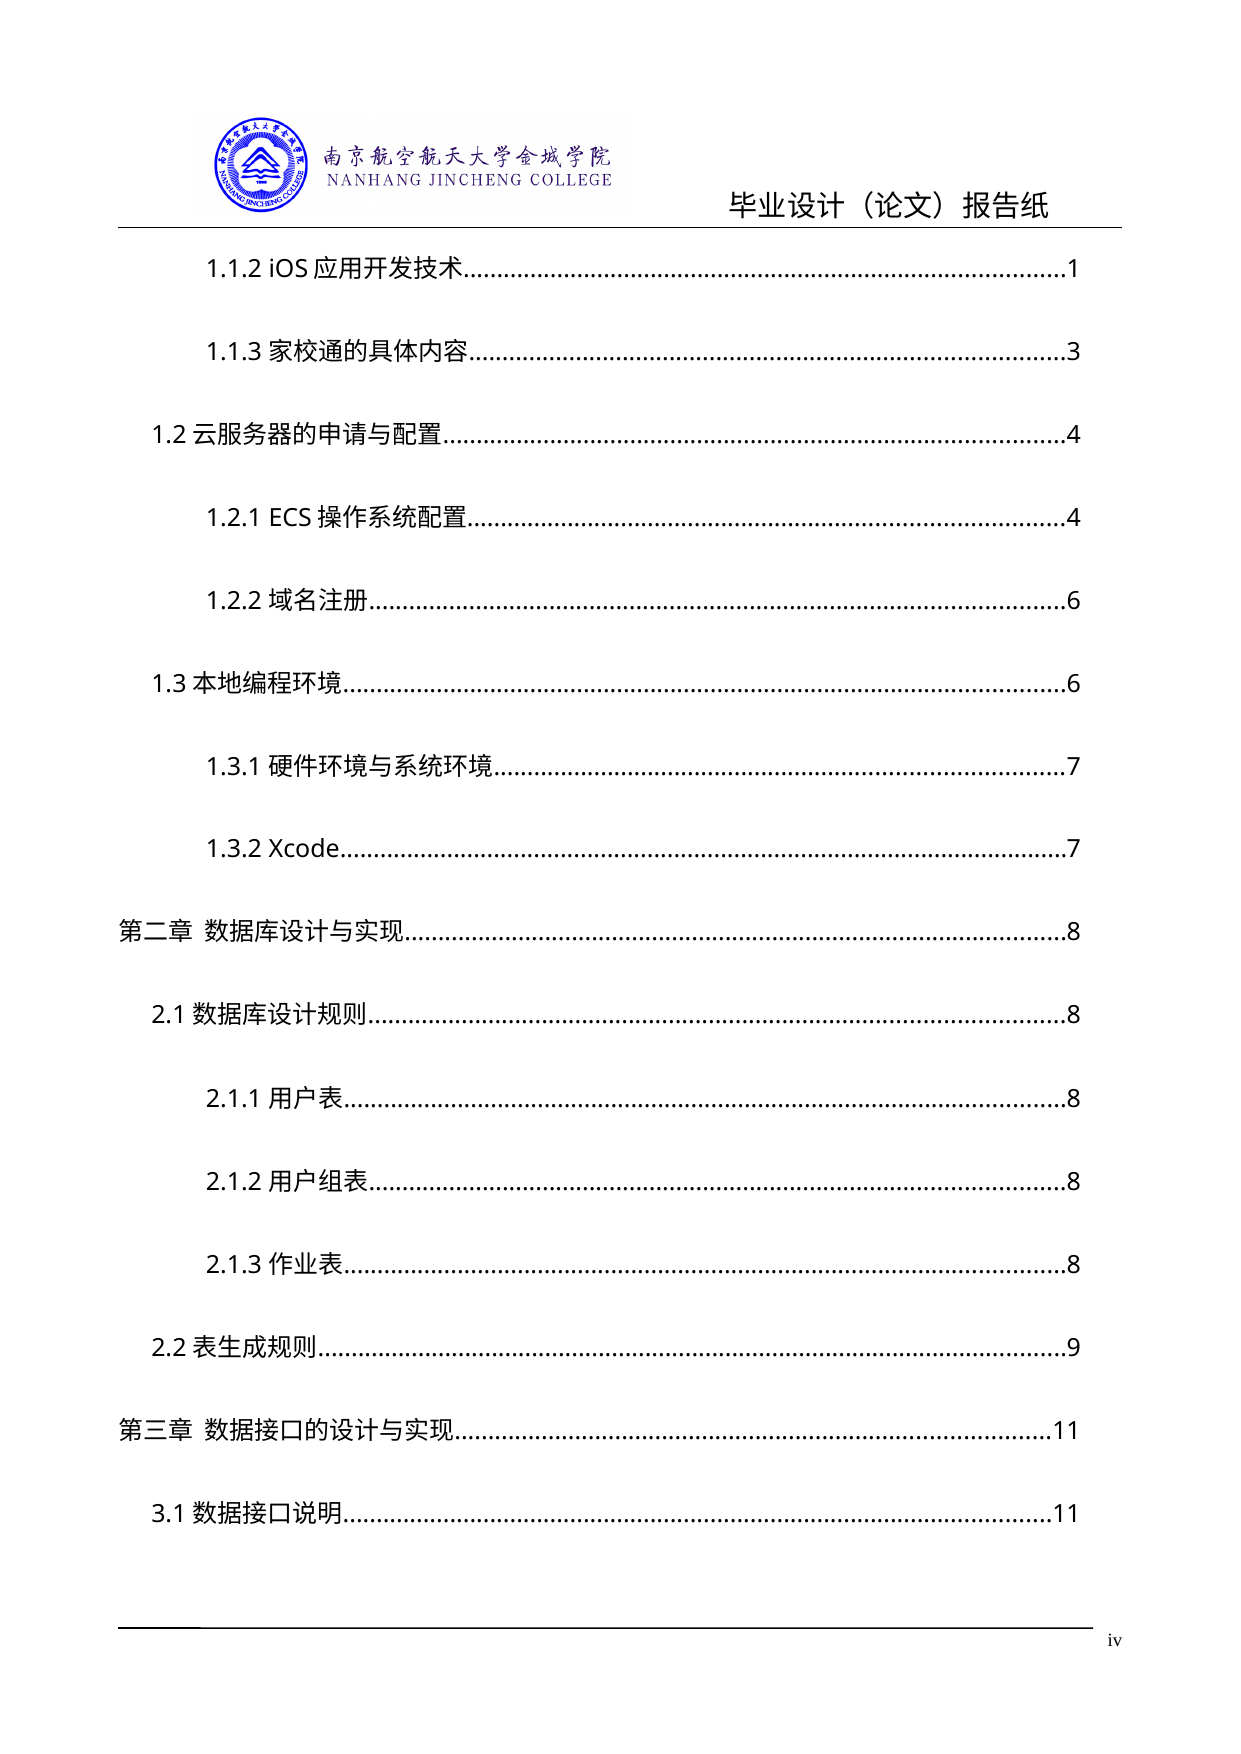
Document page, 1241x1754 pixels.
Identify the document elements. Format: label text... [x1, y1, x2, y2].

text 第二章 数据库设计与实现 8 [118, 897, 1122, 962]
picture [191, 112, 635, 217]
text 第三章 数据接口的设计与实现 11 [118, 1396, 1122, 1461]
text 1.3 本地编程环境 6 [151, 649, 1122, 714]
text 2.1.2 用户组表 8 [206, 1147, 1122, 1212]
text 1.1.2 iOS应用开发技术 1 [206, 234, 1122, 299]
text 1.2.2 域名注册 6 [206, 566, 1122, 631]
text 2.1 数据库设计规则 8 [151, 981, 1122, 1046]
text 1.1.3 家校通的具体内容 3 [206, 317, 1122, 382]
text 2.1.1 用户表 8 [206, 1064, 1122, 1129]
text 1.2 云服务器的申请与配置 4 [151, 400, 1122, 465]
text 1.3.2 Xcode 7 [206, 816, 1122, 881]
text 3.1 数据接口说明 11 [151, 1479, 1122, 1544]
text 2.1.3 作业表 8 [206, 1230, 1122, 1295]
text 1.2.1 ECS操作系统配置 4 [206, 483, 1122, 548]
text 1.3.1 硬件环境与系统环境 7 [206, 732, 1122, 797]
text 2.2 表生成规则 9 [151, 1313, 1122, 1378]
